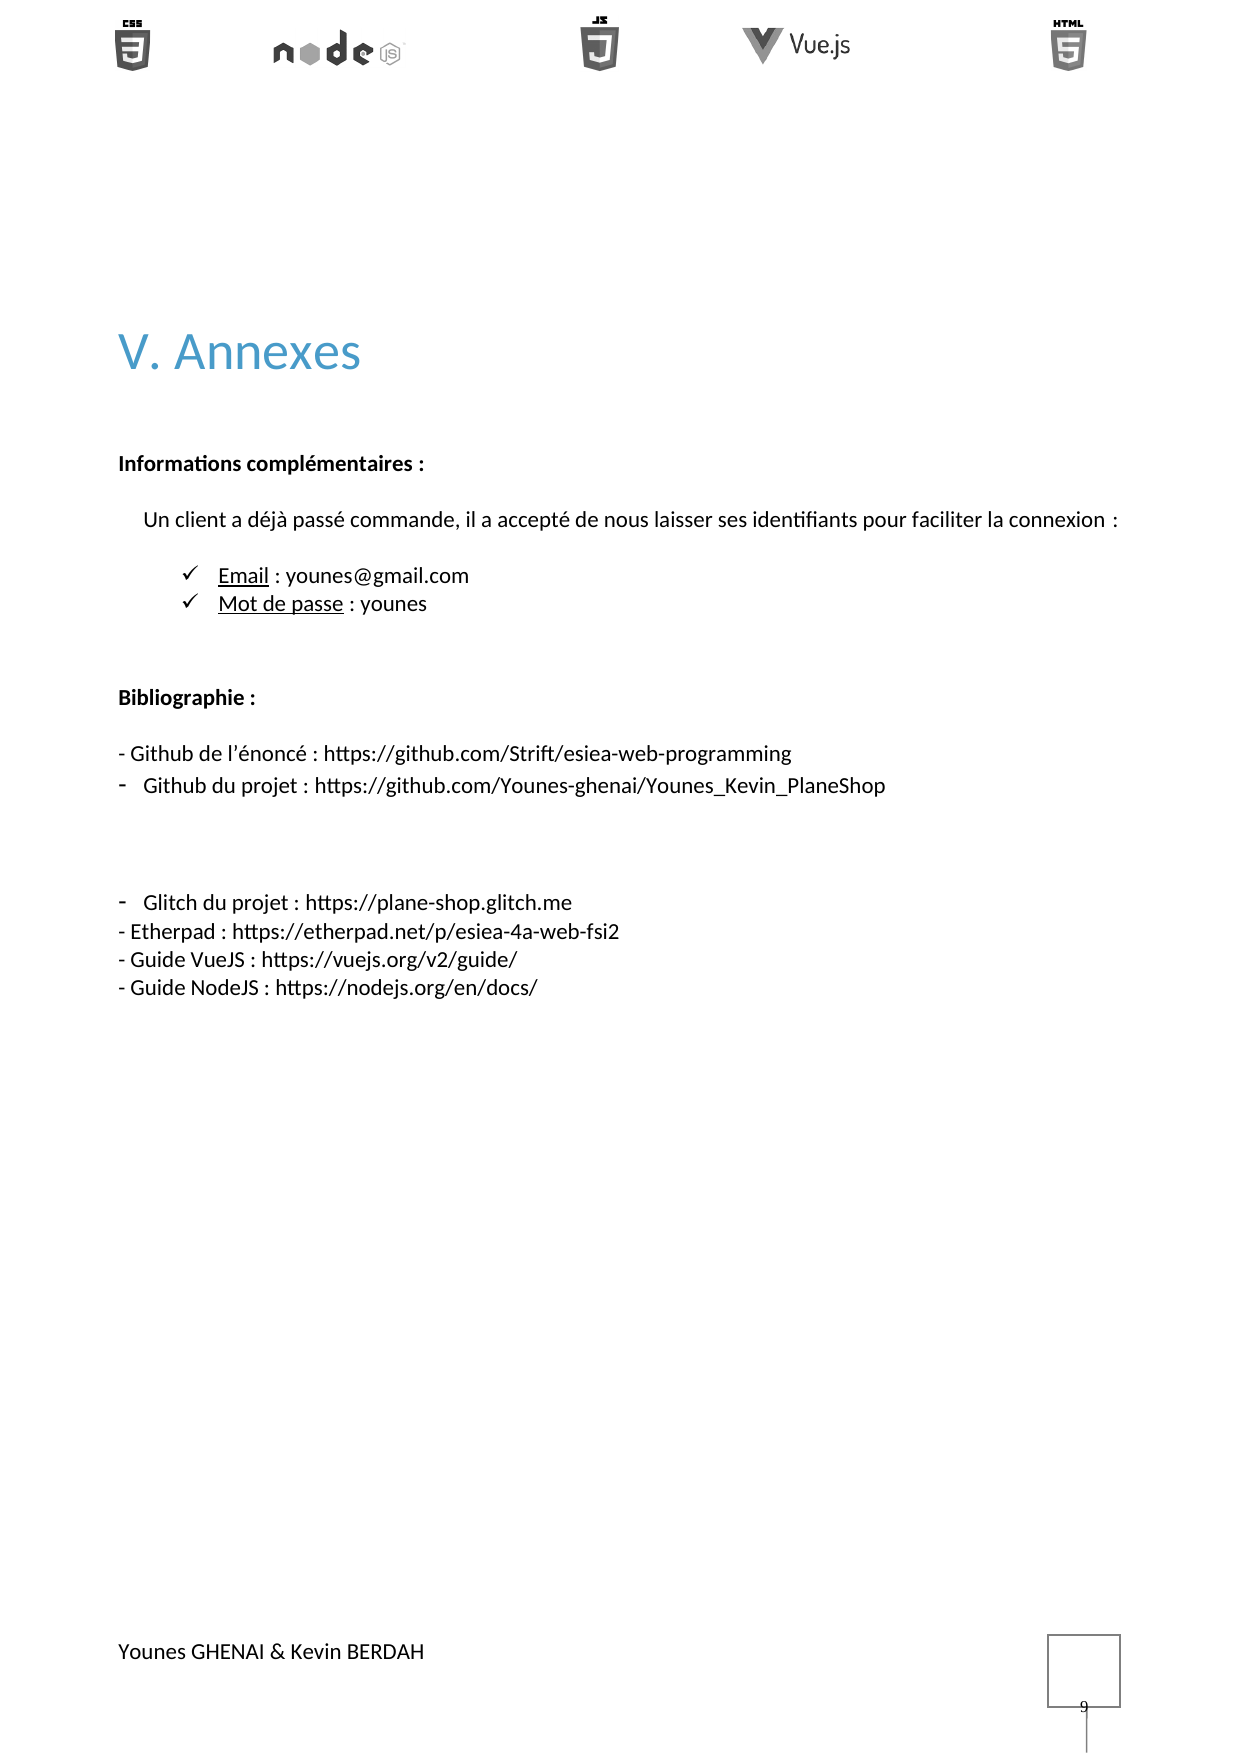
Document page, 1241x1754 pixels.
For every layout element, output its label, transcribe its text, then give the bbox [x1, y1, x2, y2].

text - Guide NodeJS : https://nodejs.org/en/docs/ [118, 973, 1122, 1001]
list Mot de passe : younes [181, 589, 1122, 617]
text Un client a déjà passé commande, il a accepté de nous laisser ses identifiants pour faciliter la connexion : [143, 505, 1122, 533]
text Bibliographie : [118, 683, 1122, 711]
list Glitch du projet : https://plane-shop.glitch.me [118, 884, 1122, 917]
text V. Annexes [118, 317, 1122, 383]
list Email : younes@gmail.com [181, 561, 1122, 589]
picture [580, 15, 619, 72]
text - Github de l’énoncé : https://github.com/Strift/esiea-web-programming [118, 739, 1122, 767]
list Github du projet : https://github.com/Younes-ghenai/Younes_Kevin_PlaneShop [118, 767, 1122, 800]
text - Guide VueJS : https://vuejs.org/v2/guide/ [118, 945, 1122, 973]
text Informations complémentaires : [118, 449, 1122, 477]
text - Etherpad : https://etherpad.net/p/esiea-4a-web-fsi2 [118, 917, 1122, 945]
